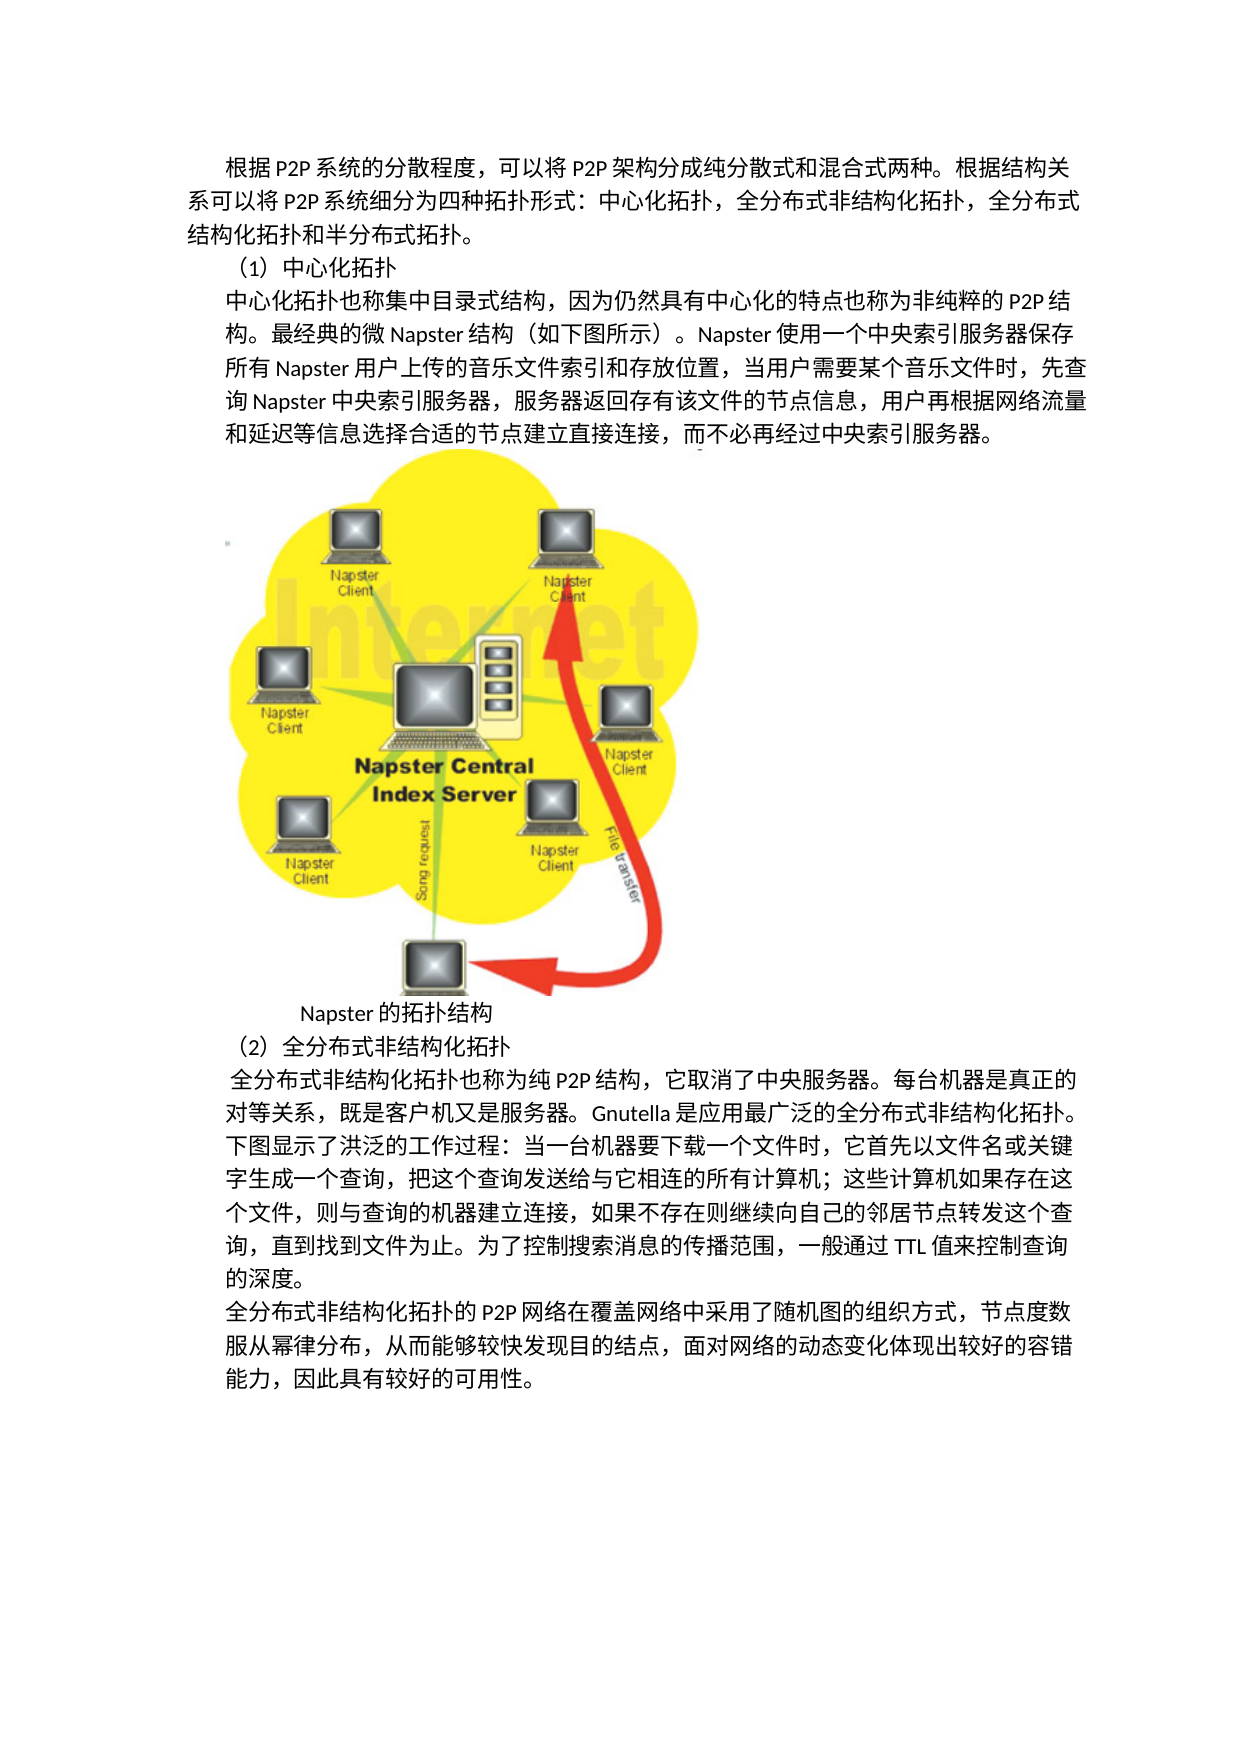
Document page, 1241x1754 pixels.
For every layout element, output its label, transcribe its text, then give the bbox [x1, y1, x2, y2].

picture [225, 449, 712, 996]
text （2）全分布式非结构化拓扑 [187, 1028, 1090, 1062]
text （1）中心化拓扑 [150, 250, 1090, 283]
text 根据P2P系统的分散程度，可以将P2P架构分成纯分散式和混合式两种。根据结构关系可以将P2P系统细分为四种拓扑形式：中心化拓扑，全分布式非结构化拓扑，全分布式结构化拓扑和半分布式拓扑。 [187, 150, 1090, 250]
text 全分布式非结构化拓扑的P2P网络在覆盖网络中采用了随机图的组织方式，节点度数服从幂律分布，从而能够较快发现目的结点，面对网络的动态变化体现出较好的容错能力，因此具有较好的可用性。 [225, 1294, 1090, 1394]
text 中心化拓扑也称集中目录式结构，因为仍然具有中心化的特点也称为非纯粹的P2P结构。最经典的微Napster结构（如下图所示）。Napster使用一个中央索引服务器保存所有Napster用户上传的音乐文件索引和存放位置，当用户需要某个音乐文件时，先查询Napster中央索引服务器，服务器返回存有该文件的节点信息，用户再根据网络流量和延迟等信息选择合适的节点建立直接连接，而不必再经过中央索引服务器。 [225, 283, 1090, 449]
text Napster的拓扑结构 [262, 995, 1090, 1028]
text 全分布式非结构化拓扑也称为纯P2P结构，它取消了中央服务器。每台机器是真正的对等关系，既是客户机又是服务器。Gnutella是应用最广泛的全分布式非结构化拓扑。下图显示了洪泛的工作过程：当一台机器要下载一个文件时，它首先以文件名或关键字生成一个查询，把这个查询发送给与它相连的所有计算机；这些计算机如果存在这个文件，则与查询的机器建立连接，如果不存在则继续向自己的邻居节点转发这个查询，直到找到文件为止。为了控制搜索消息的传播范围，一般通过TTL值来控制查询的深度。 [225, 1062, 1090, 1294]
